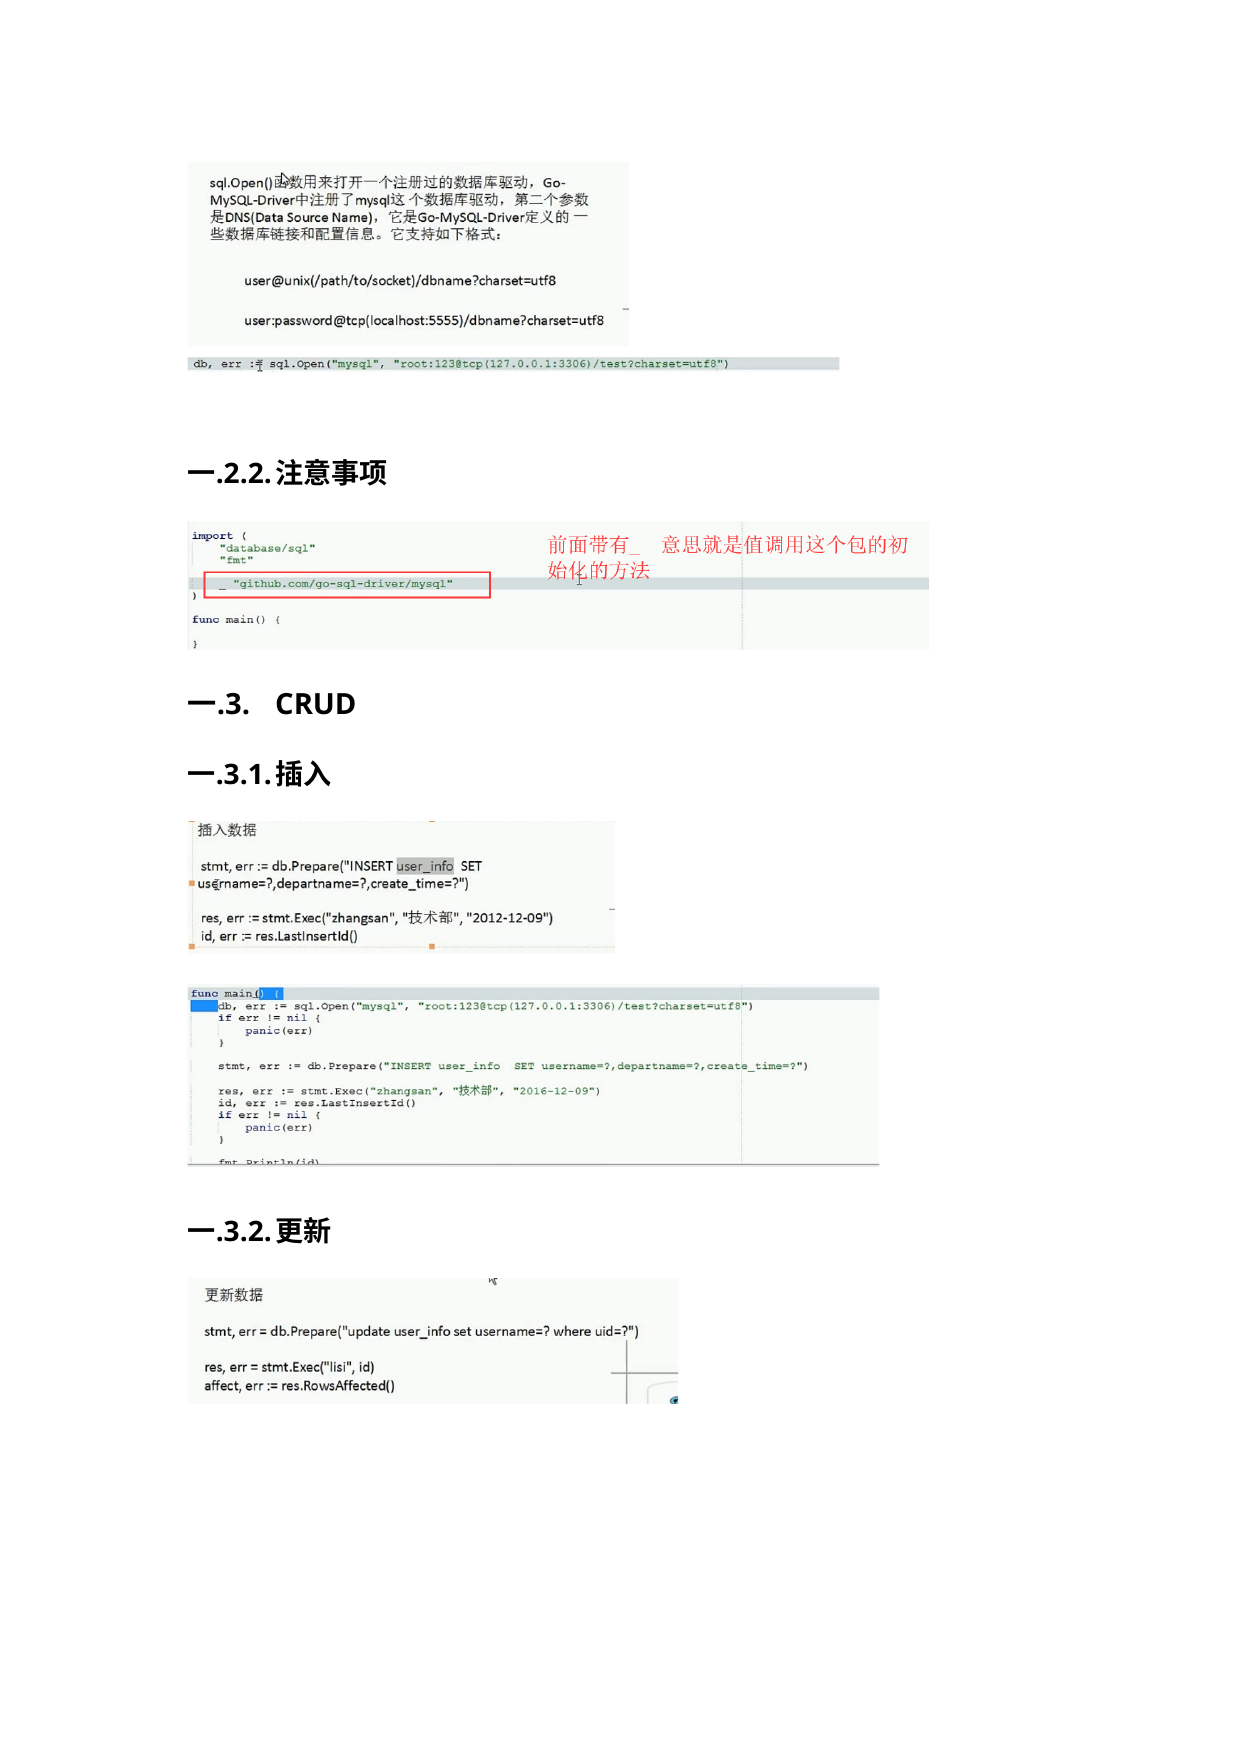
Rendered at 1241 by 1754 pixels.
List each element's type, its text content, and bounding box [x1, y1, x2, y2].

subtitle 注意事项 [187, 451, 1053, 492]
picture [187, 1278, 679, 1404]
picture [187, 162, 629, 346]
subtitle 插入 [187, 752, 1053, 793]
picture [187, 357, 840, 372]
picture [187, 521, 929, 650]
subtitle 更新 [187, 1208, 1053, 1249]
picture [187, 821, 615, 954]
picture [187, 984, 880, 1167]
subtitle CRUD [187, 680, 1053, 723]
